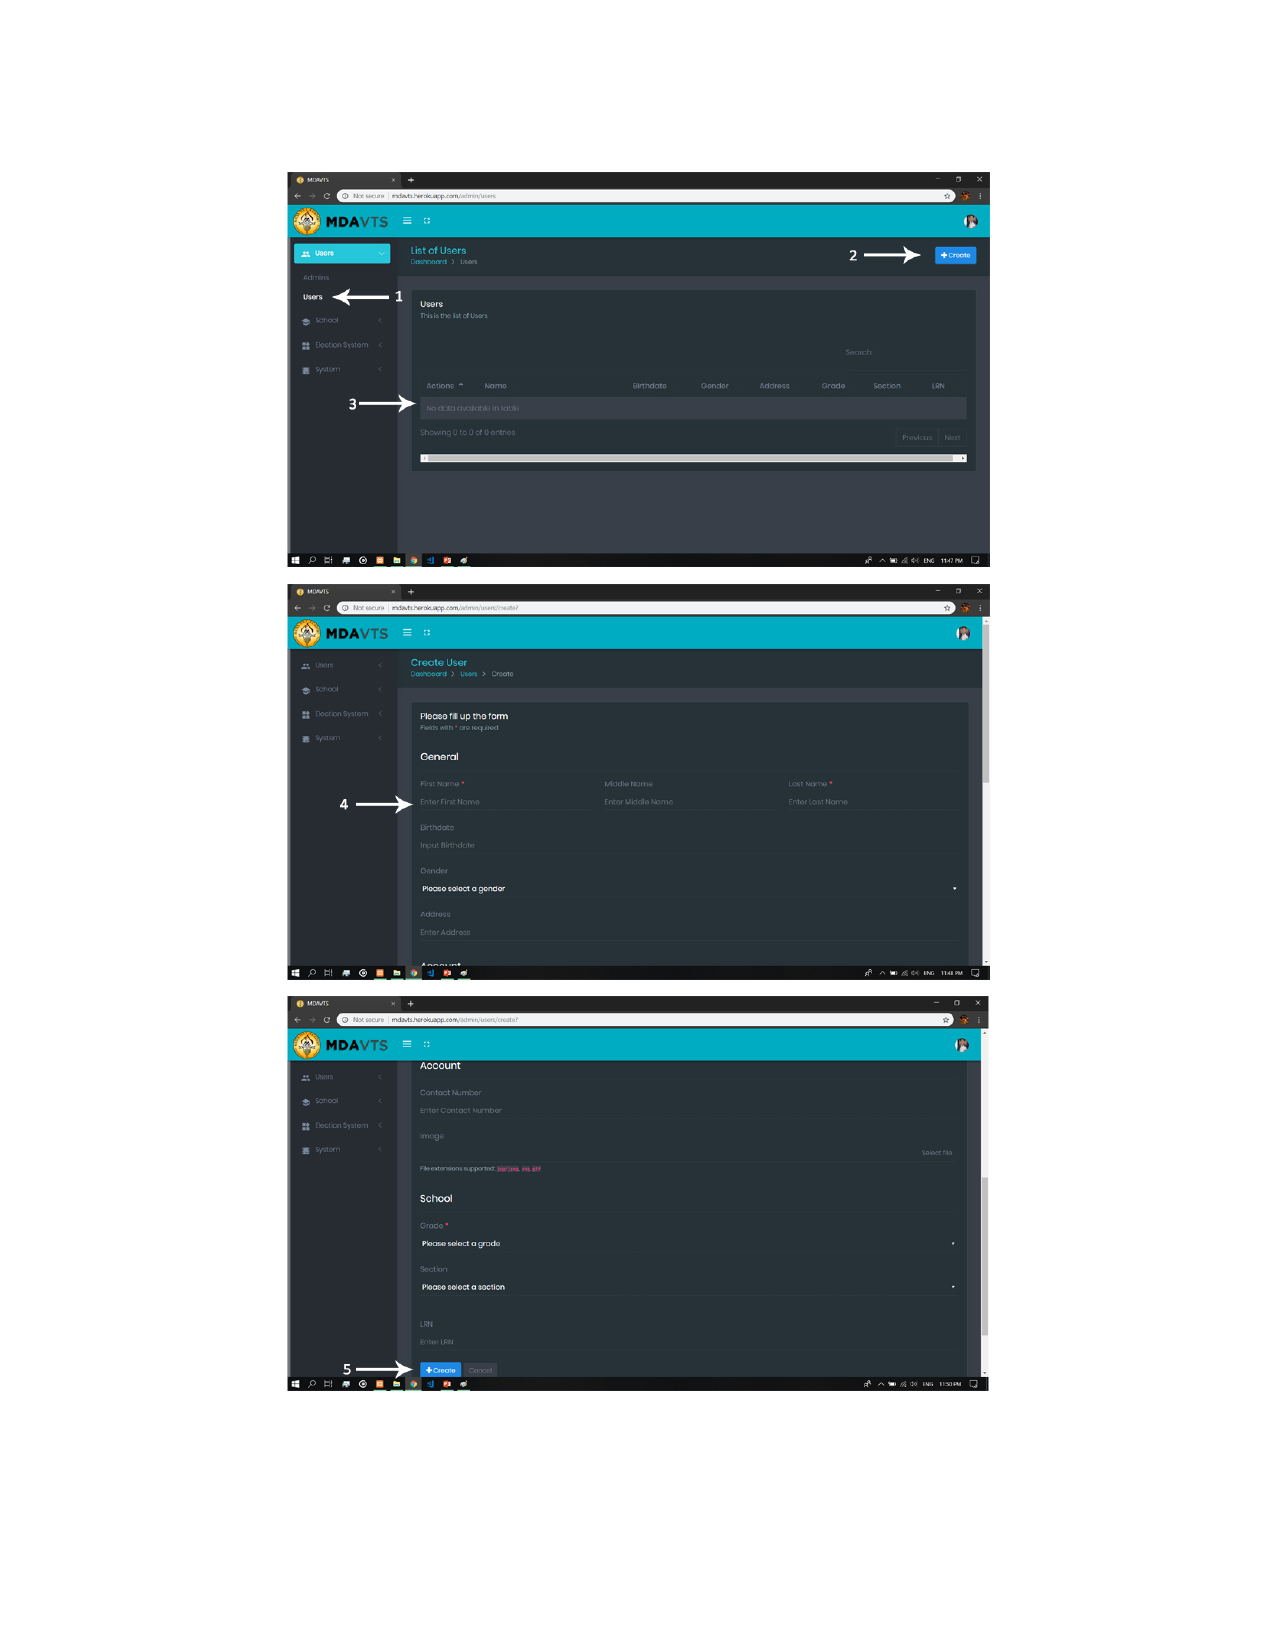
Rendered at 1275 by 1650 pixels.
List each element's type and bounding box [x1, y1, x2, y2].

picture [150, 150, 1125, 1412]
